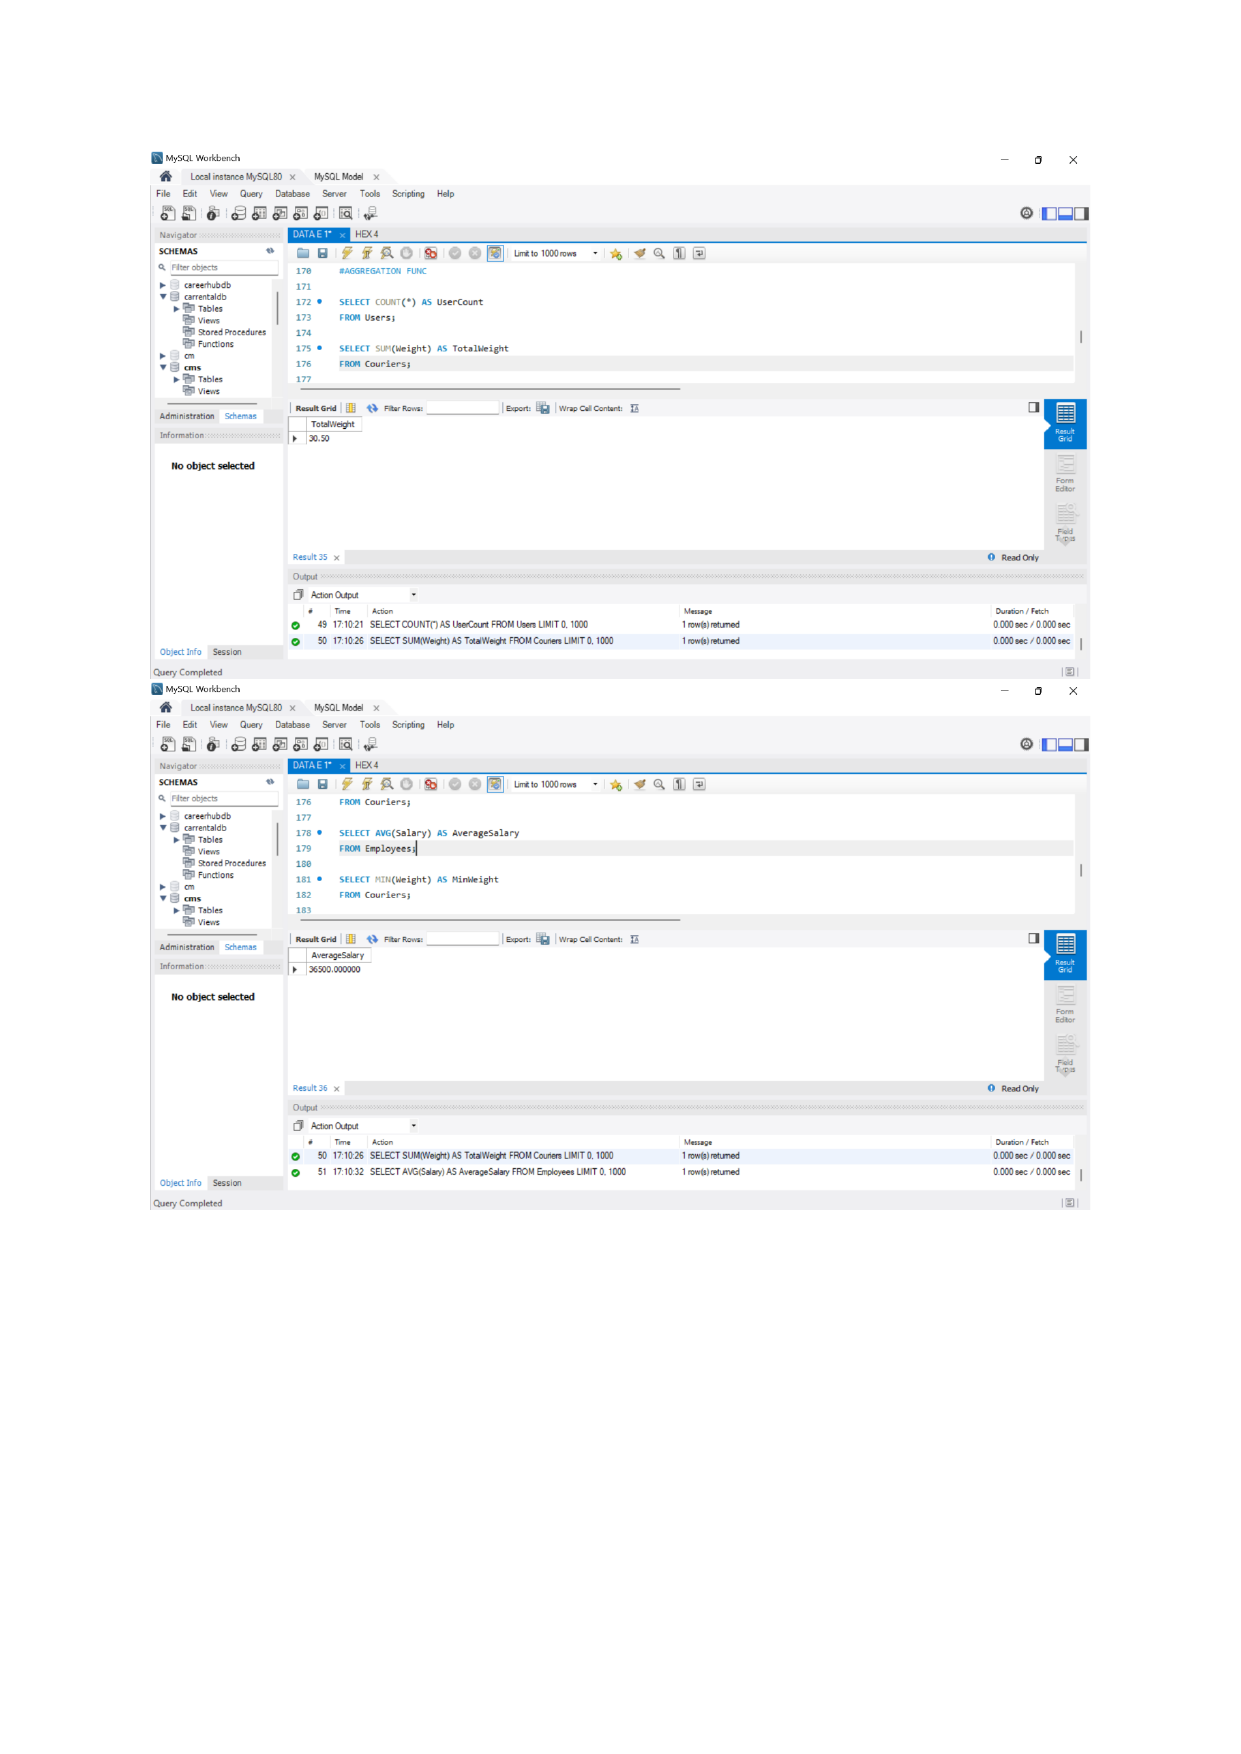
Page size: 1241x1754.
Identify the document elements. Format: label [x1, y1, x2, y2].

picture [150, 681, 1091, 1210]
picture [150, 150, 1091, 679]
